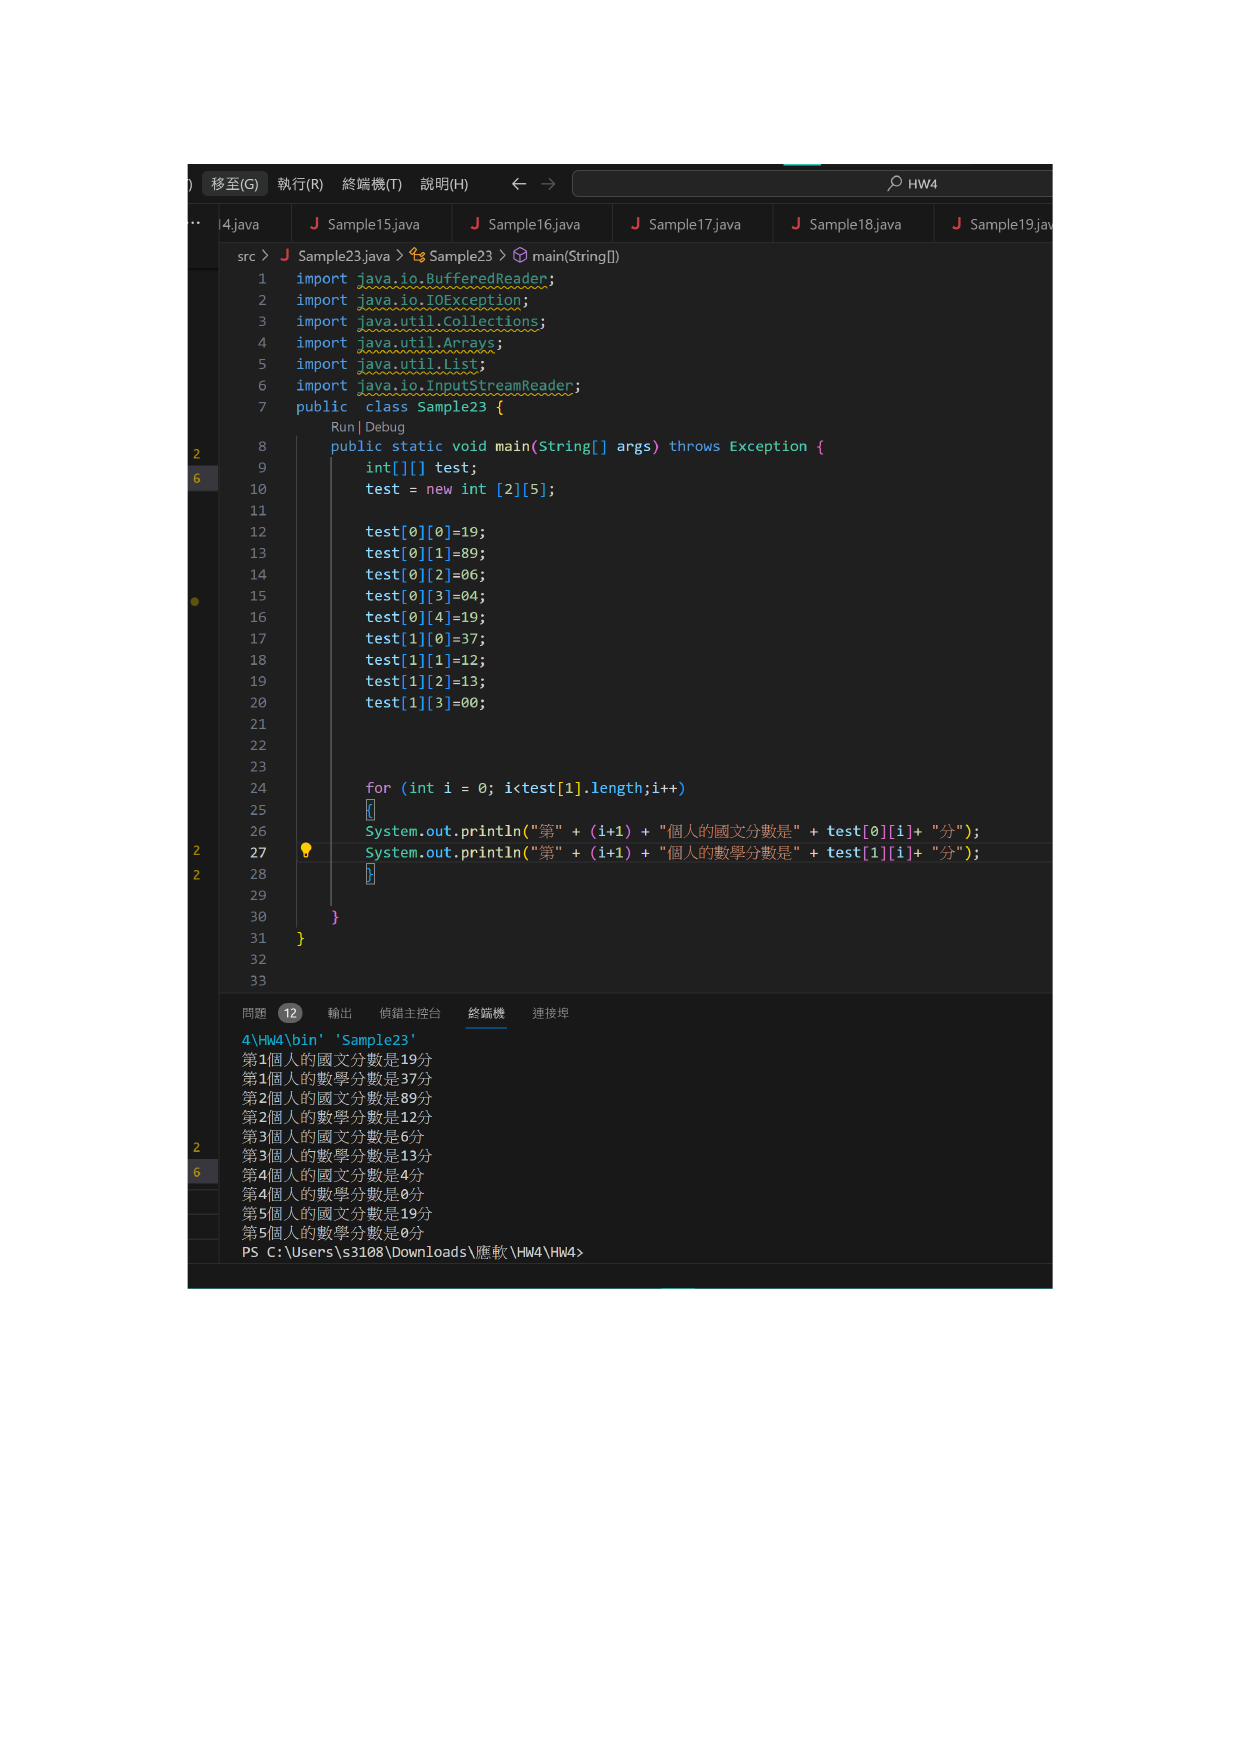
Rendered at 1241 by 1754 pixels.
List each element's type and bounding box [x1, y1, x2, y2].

picture [187, 164, 1053, 1289]
